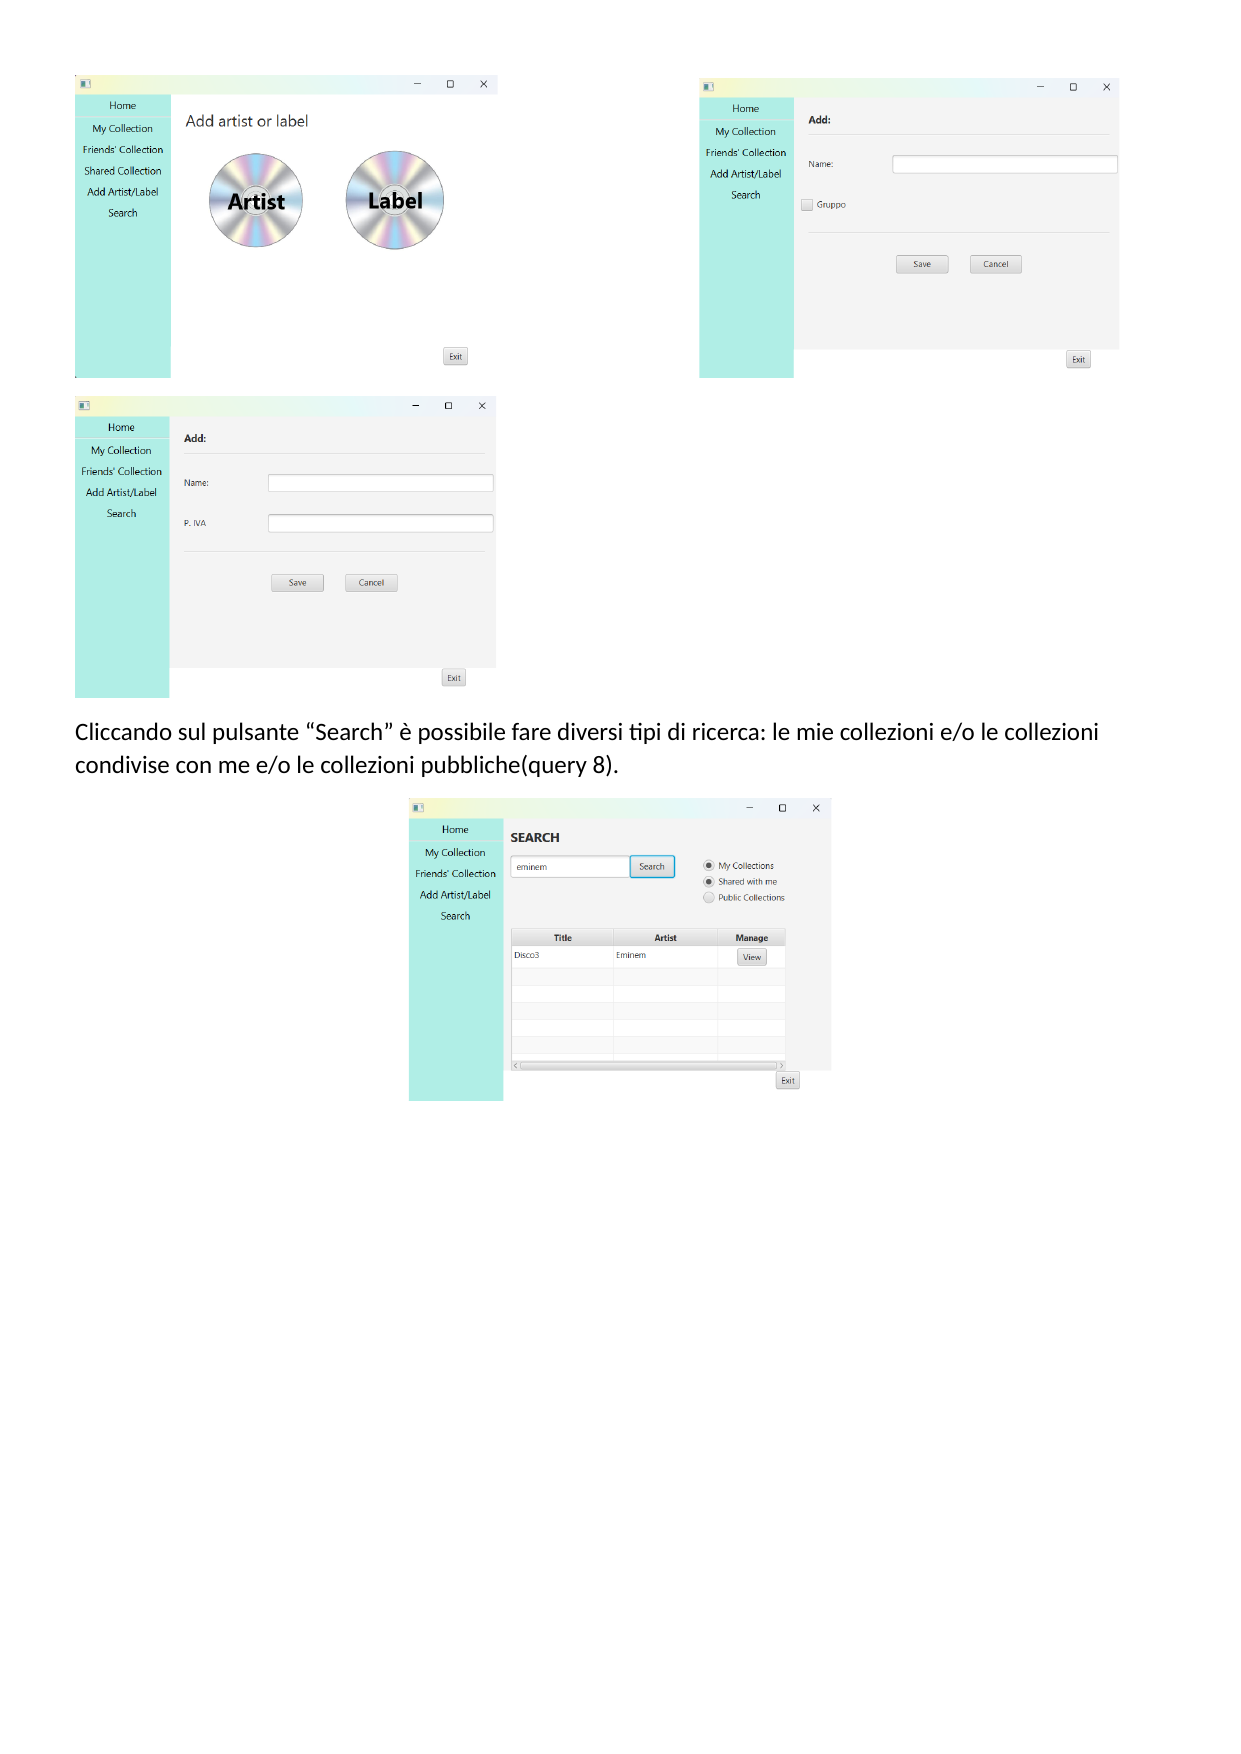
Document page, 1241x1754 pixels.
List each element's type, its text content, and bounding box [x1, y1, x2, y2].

picture [75, 396, 497, 698]
picture [75, 75, 498, 378]
picture [408, 798, 832, 1101]
text Cliccando sul pulsante “Search” è possibile fare diversi tipi di ricerca: le mie collezioni e/o le collezioni condivise con me e/o le collezioni pubbliche(query 8). [75, 716, 1165, 780]
picture [699, 78, 1120, 378]
